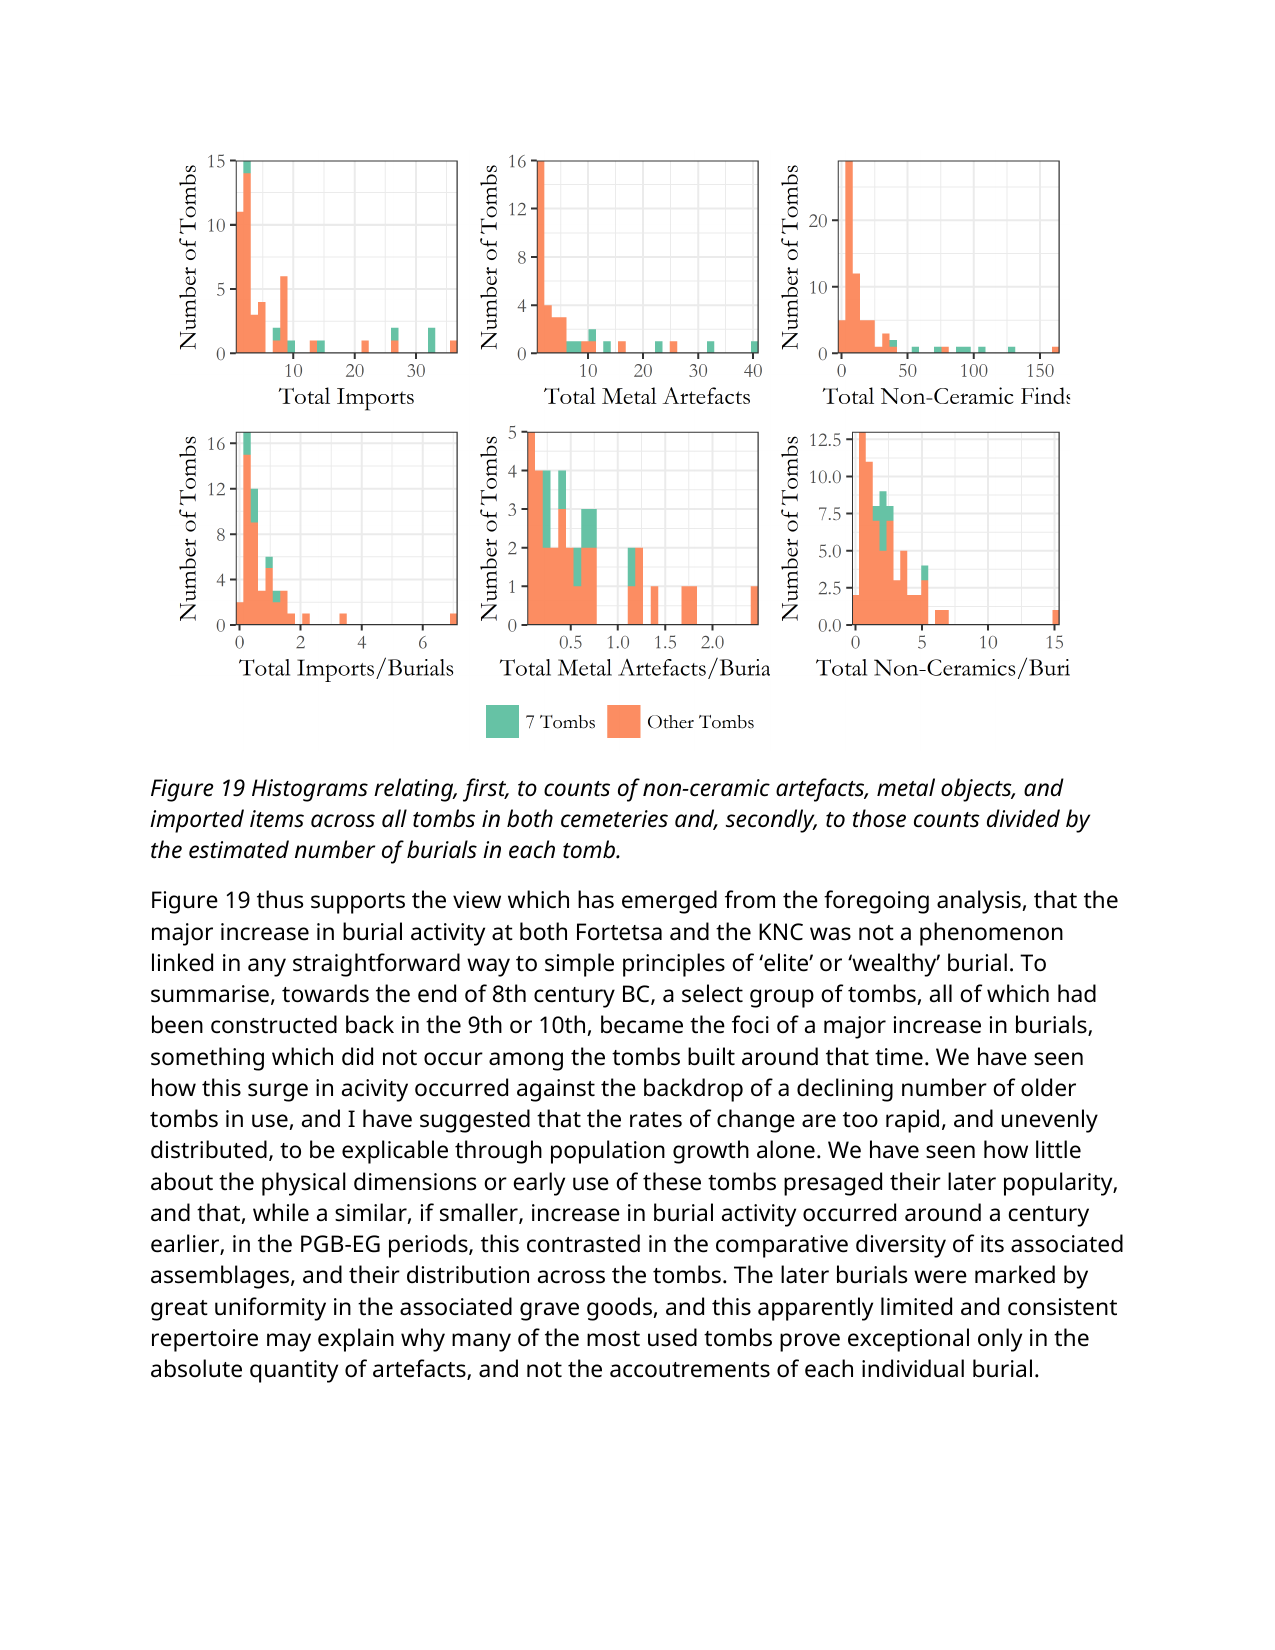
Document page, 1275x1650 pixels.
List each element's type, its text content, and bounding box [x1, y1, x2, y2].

picture [168, 150, 1071, 751]
text Figure 19 thus supports the view which has emerged from the foregoing analysis, that the major increase in burial activity at both Fortetsa and the KNC was not a phenomenon linked in any straightforward way to simple principles of ‘elite’ or ‘wealthy’ burial. To summarise, towards the end of 8th century BC, a select group of tombs, all of which had been constructed back in the 9th or 10th, became the foci of a major increase in burials, something which did not occur among the tombs built around that time. We have seen how this surge in acivity occurred against the backdrop of a declining number of older tombs in use, and I have suggested that the rates of change are too rapid, and unevenly distributed, to be explicable through population growth alone. We have seen how little about the physical dimensions or early use of these tombs presaged their later popularity, and that, while a similar, if smaller, increase in burial activity occurred around a century earlier, in the PGB-EG periods, this contrasted in the comparative diversity of its associated assemblages, and their distribution across the tombs. The later burials were marked by great uniformity in the associated grave goods, and this apparently limited and consistent repertoire may explain why many of the most used tombs prove exceptional only in the absolute quantity of artefacts, and not the accoutrements of each individual burial. [150, 884, 1125, 1384]
text Figure 19 Histograms relating, first, to counts of non-ceramic artefacts, metal objects, and imported items across all tombs in both cemeteries and, secondly, to those counts divided by the estimated number of burials in each tomb. [150, 772, 1125, 866]
